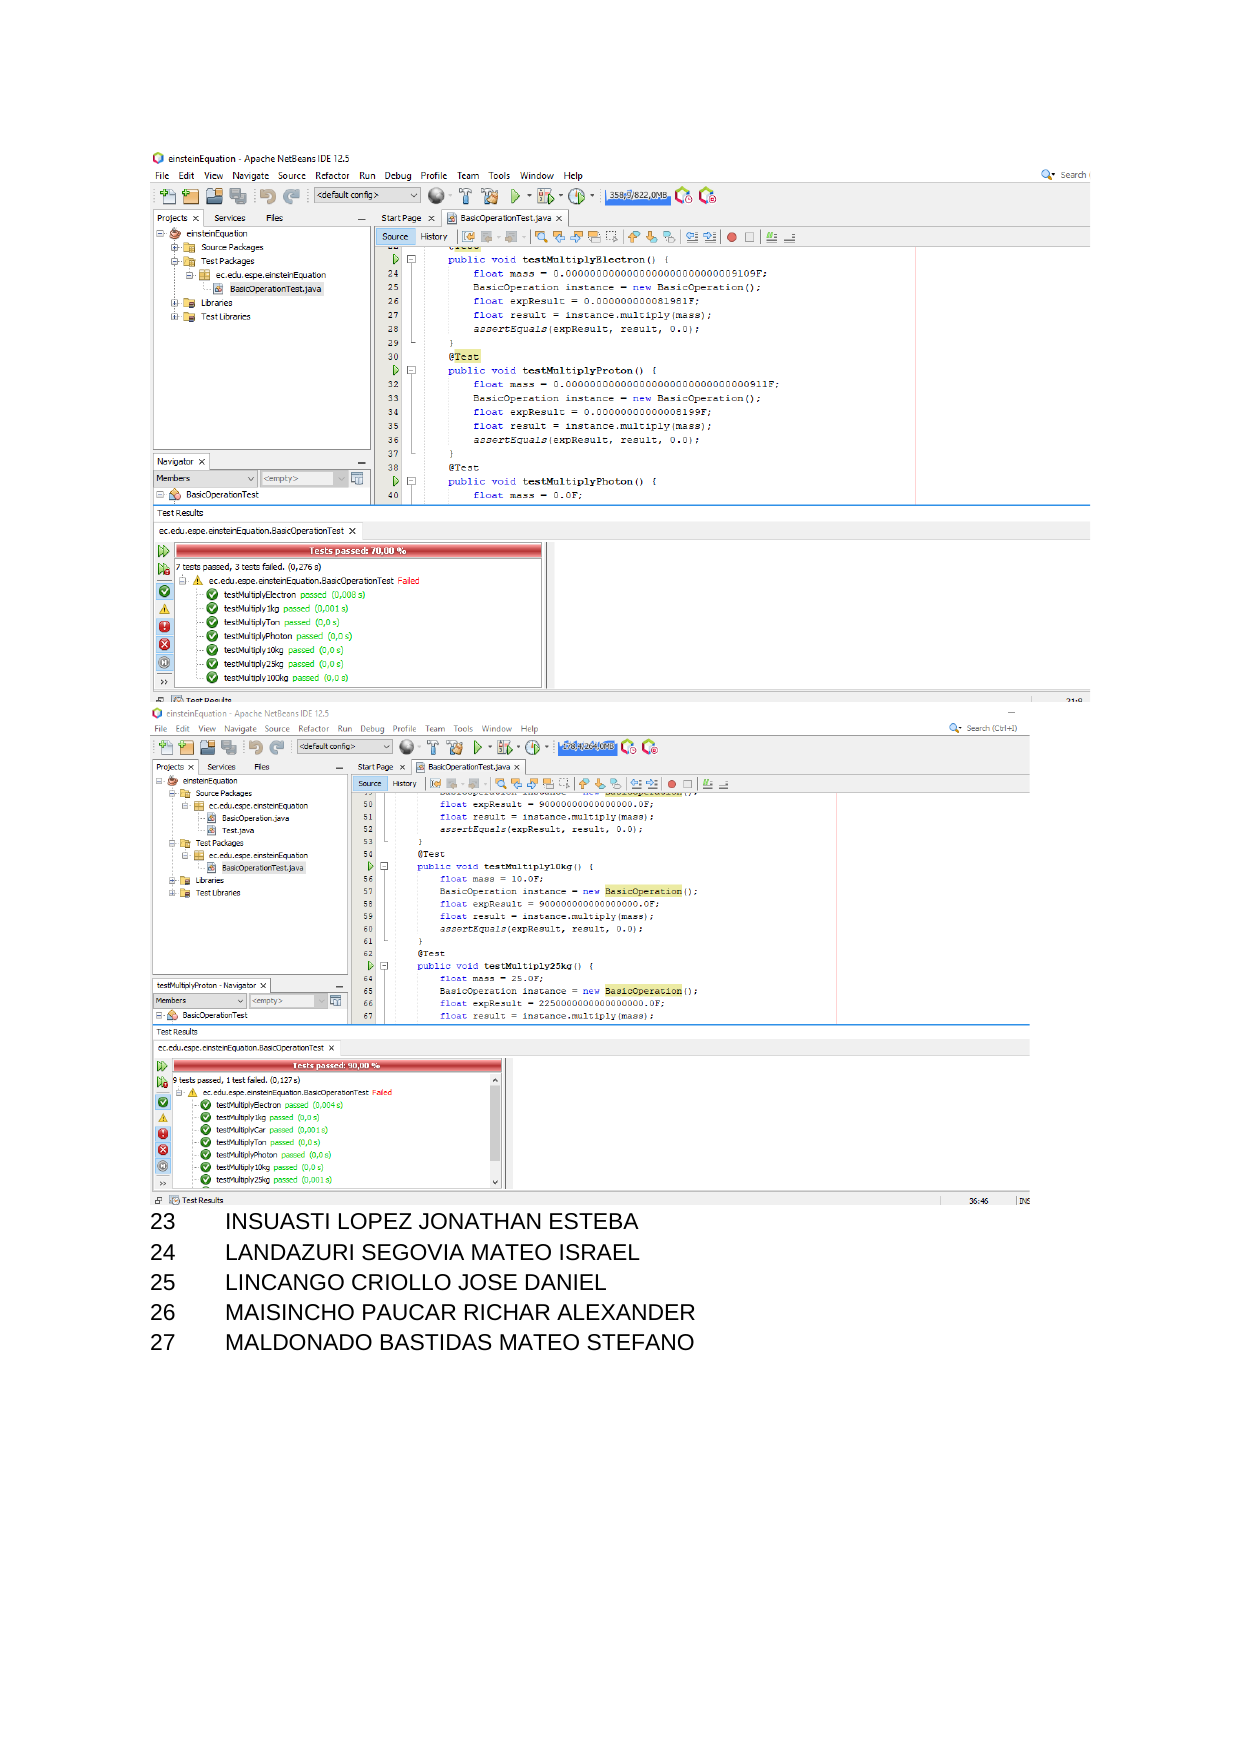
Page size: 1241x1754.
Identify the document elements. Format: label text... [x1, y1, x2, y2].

picture [150, 706, 1030, 1205]
text 24 LANDAZURI SEGOVIA MATEO ISRAEL [150, 1238, 1090, 1265]
text 26 MAISINCHO PAUCAR RICHAR ALEXANDER [150, 1299, 1090, 1325]
text 25 LINCANGO CRIOLLO JOSE DANIEL [150, 1269, 1090, 1295]
picture [150, 150, 1091, 702]
text 27 MALDONADO BASTIDAS MATEO STEFANO [150, 1329, 1090, 1355]
text 23 INSUASTI LOPEZ JONATHAN ESTEBA [150, 1208, 1090, 1234]
